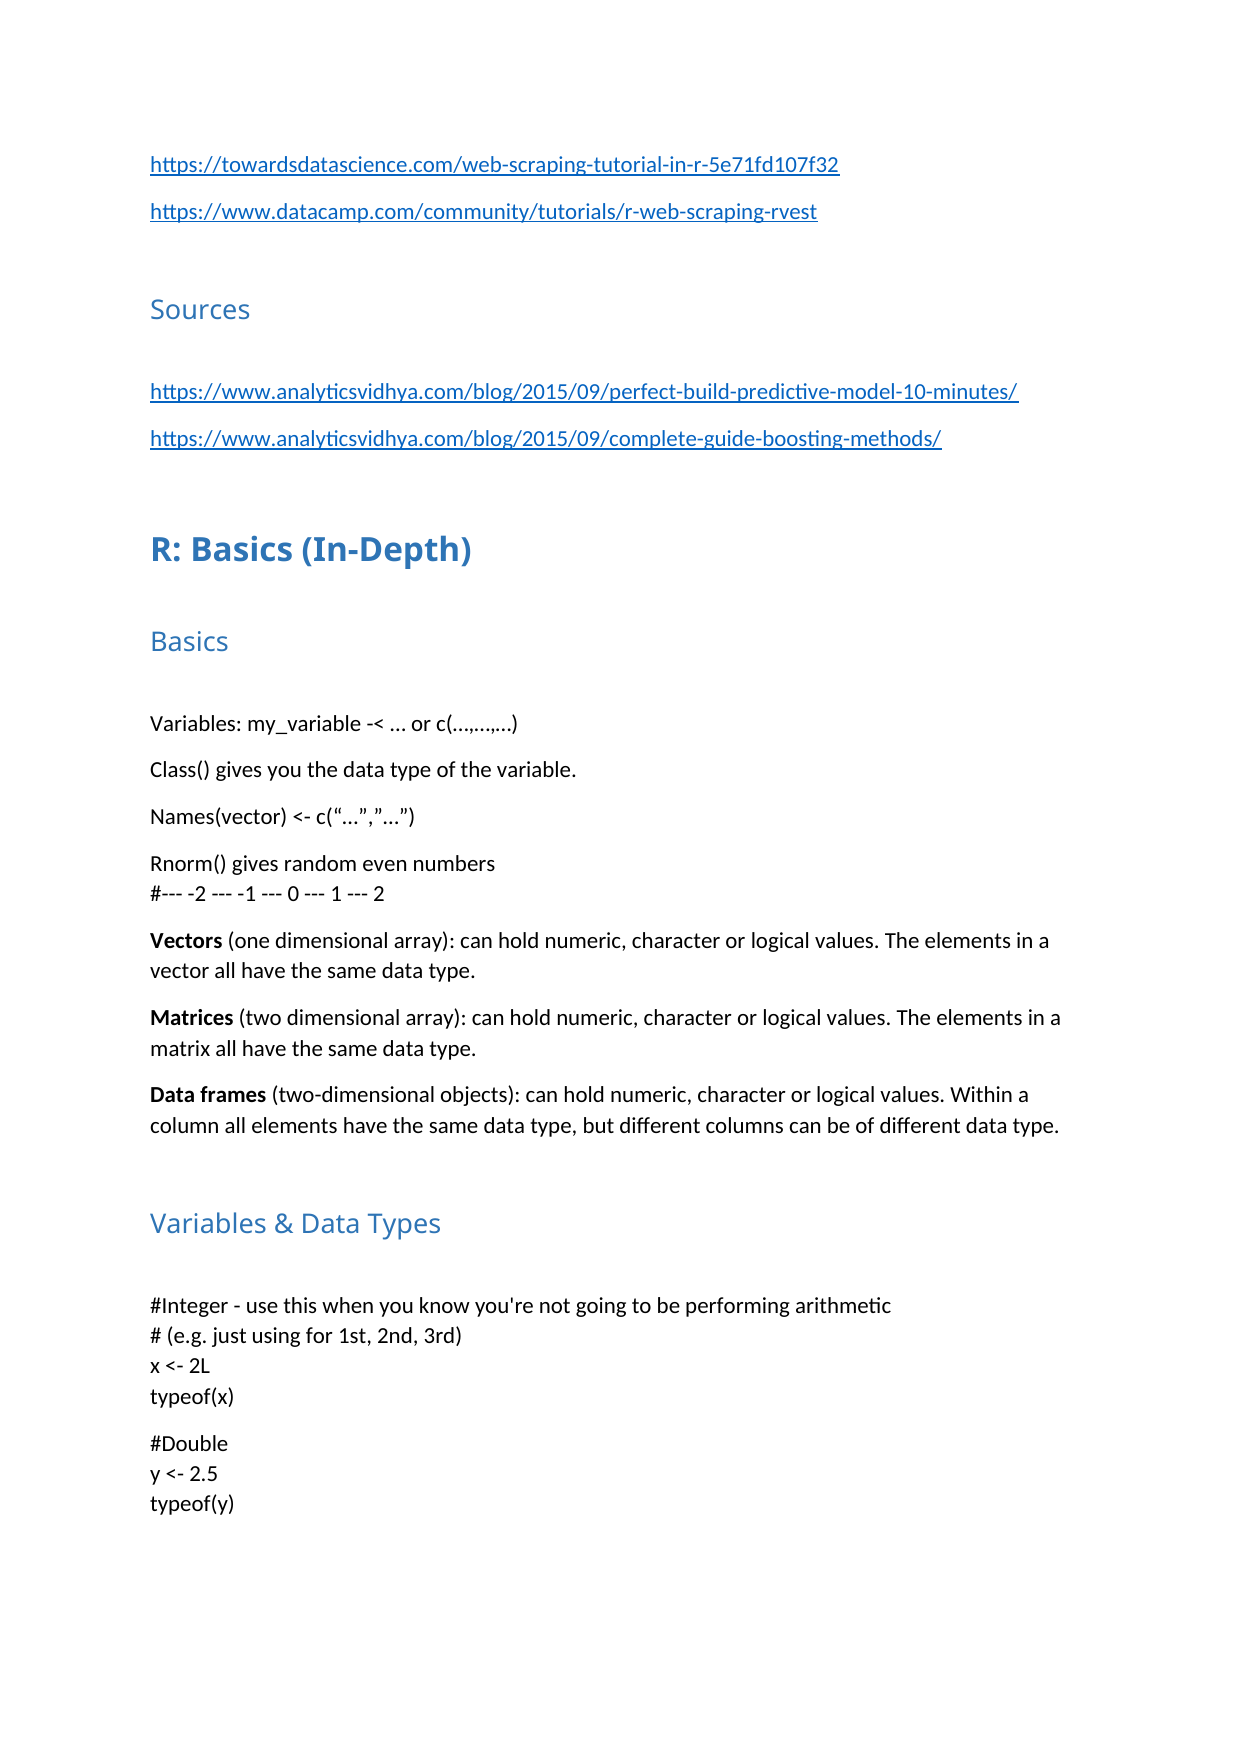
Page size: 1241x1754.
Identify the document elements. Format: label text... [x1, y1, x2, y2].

text Matrices (two dimensional array): can hold numeric, character or logical values. The elements in a matrix all have the same data type. [150, 1003, 1090, 1062]
subtitle Variables & Data Types [150, 1204, 1090, 1241]
text https://www.analyticsvidhya.com/blog/2015/09/complete-guide-boosting-methods/ [150, 424, 1090, 452]
text https://towardsdatascience.com/web-scraping-tutorial-in-r-5e71fd107f32 [150, 150, 1090, 178]
subtitle R: Basics (In-Depth) [150, 526, 1090, 572]
text #Integer - use this when you know you're not going to be performing arithmetic # (e.g. just using for 1st, 2nd, 3rd) x <- 2L typeof(x) [150, 1291, 1090, 1410]
text Class() gives you the data type of the variable. [150, 756, 1090, 784]
text #Double y <- 2.5 typeof(y) [150, 1429, 1090, 1517]
text https://www.datacamp.com/community/tutorials/r-web-scraping-rvest [150, 197, 1090, 225]
subtitle Sources [150, 291, 1090, 327]
text Data frames (two-dimensional objects): can hold numeric, character or logical values. Within a column all elements have the same data type, but different columns can be of different data type. [150, 1081, 1090, 1139]
text Variables: my_variable -< … or c(…,…,…) [150, 709, 1090, 737]
text Names(vector) <- c(“…”,”…”) [150, 802, 1090, 831]
text Rnorm() gives random even numbers #--- -2 --- -1 --- 0 --- 1 --- 2 [150, 849, 1090, 908]
text https://www.analyticsvidhya.com/blog/2015/09/perfect-build-predictive-model-10-minutes/ [150, 377, 1090, 405]
subtitle Basics [150, 622, 1090, 659]
text Vectors (one dimensional array): can hold numeric, character or logical values. The elements in a vector all have the same data type. [150, 926, 1090, 985]
